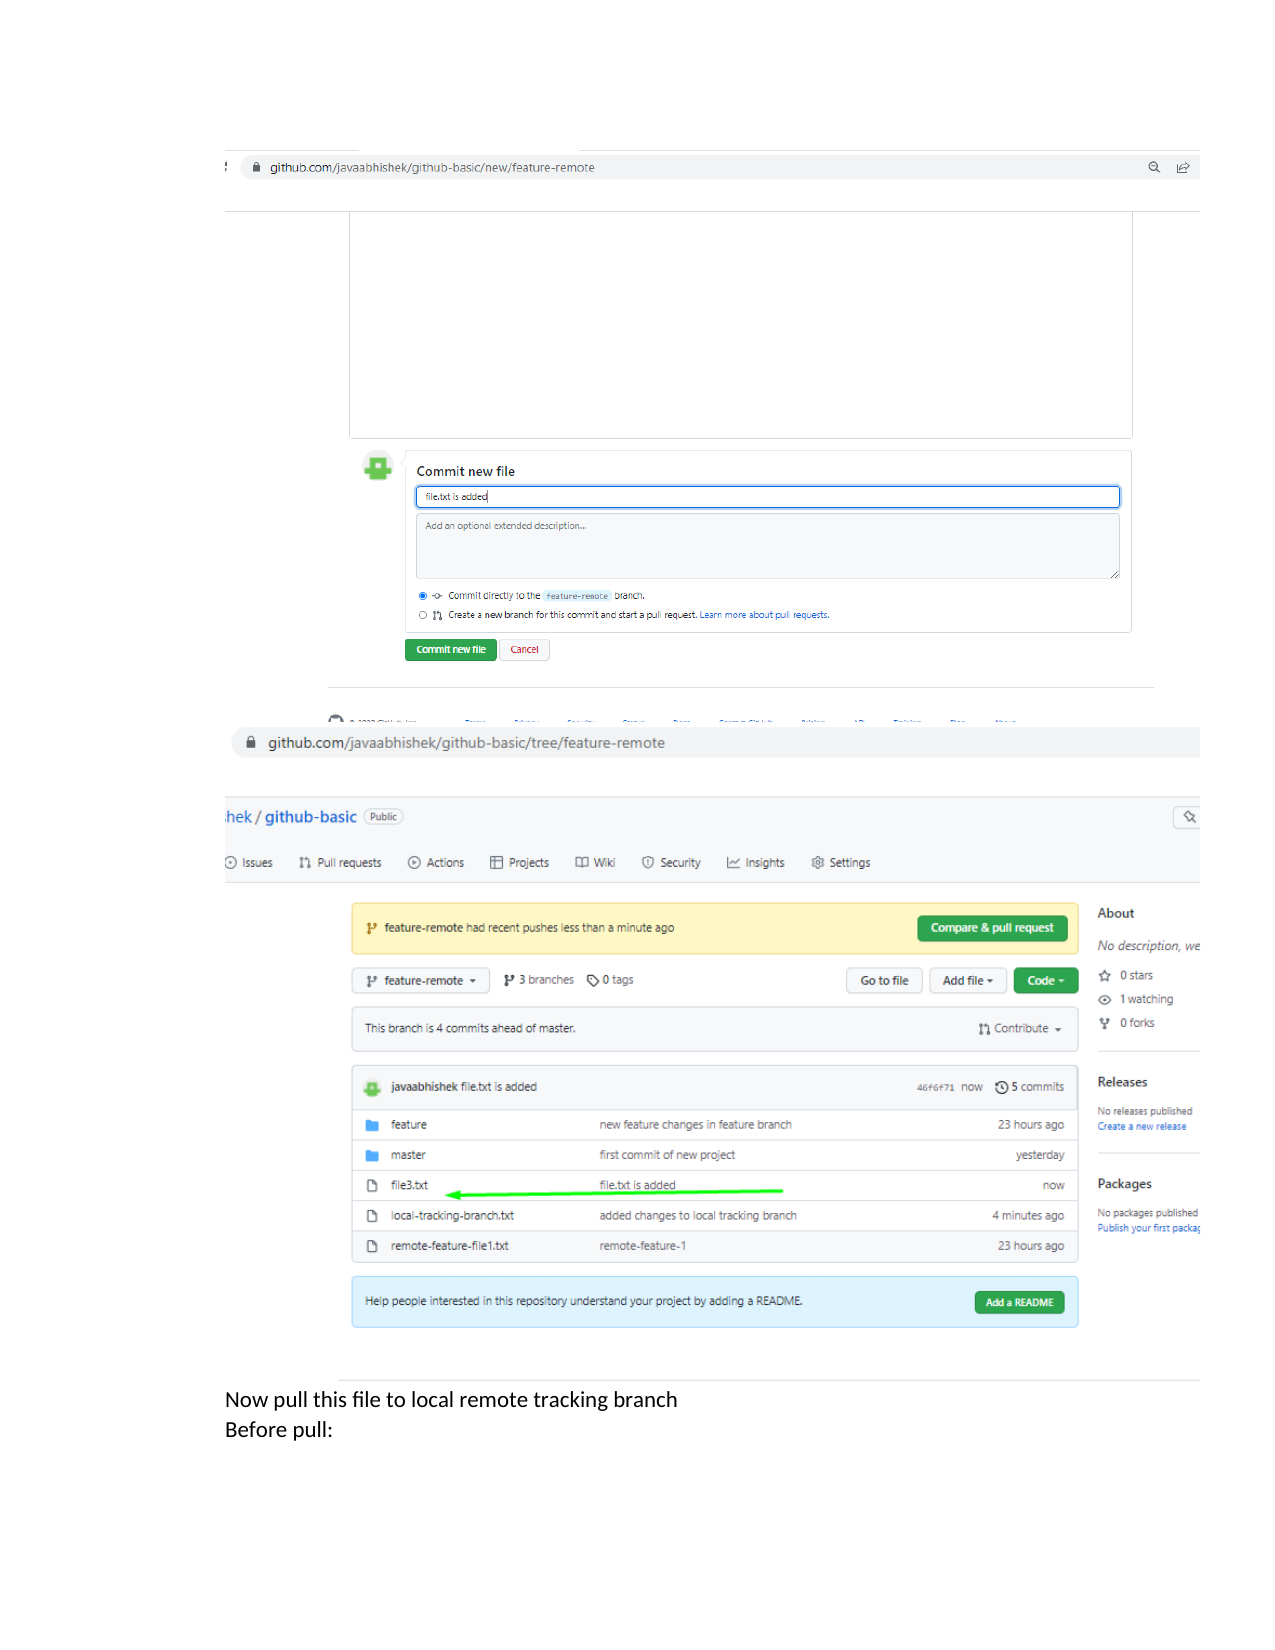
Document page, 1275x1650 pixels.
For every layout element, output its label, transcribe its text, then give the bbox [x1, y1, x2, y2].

list Before pull: [225, 1415, 1125, 1443]
picture [225, 150, 1200, 722]
list Now pull this file to local remote tracking branch [225, 1385, 1125, 1413]
picture [225, 724, 1200, 1383]
